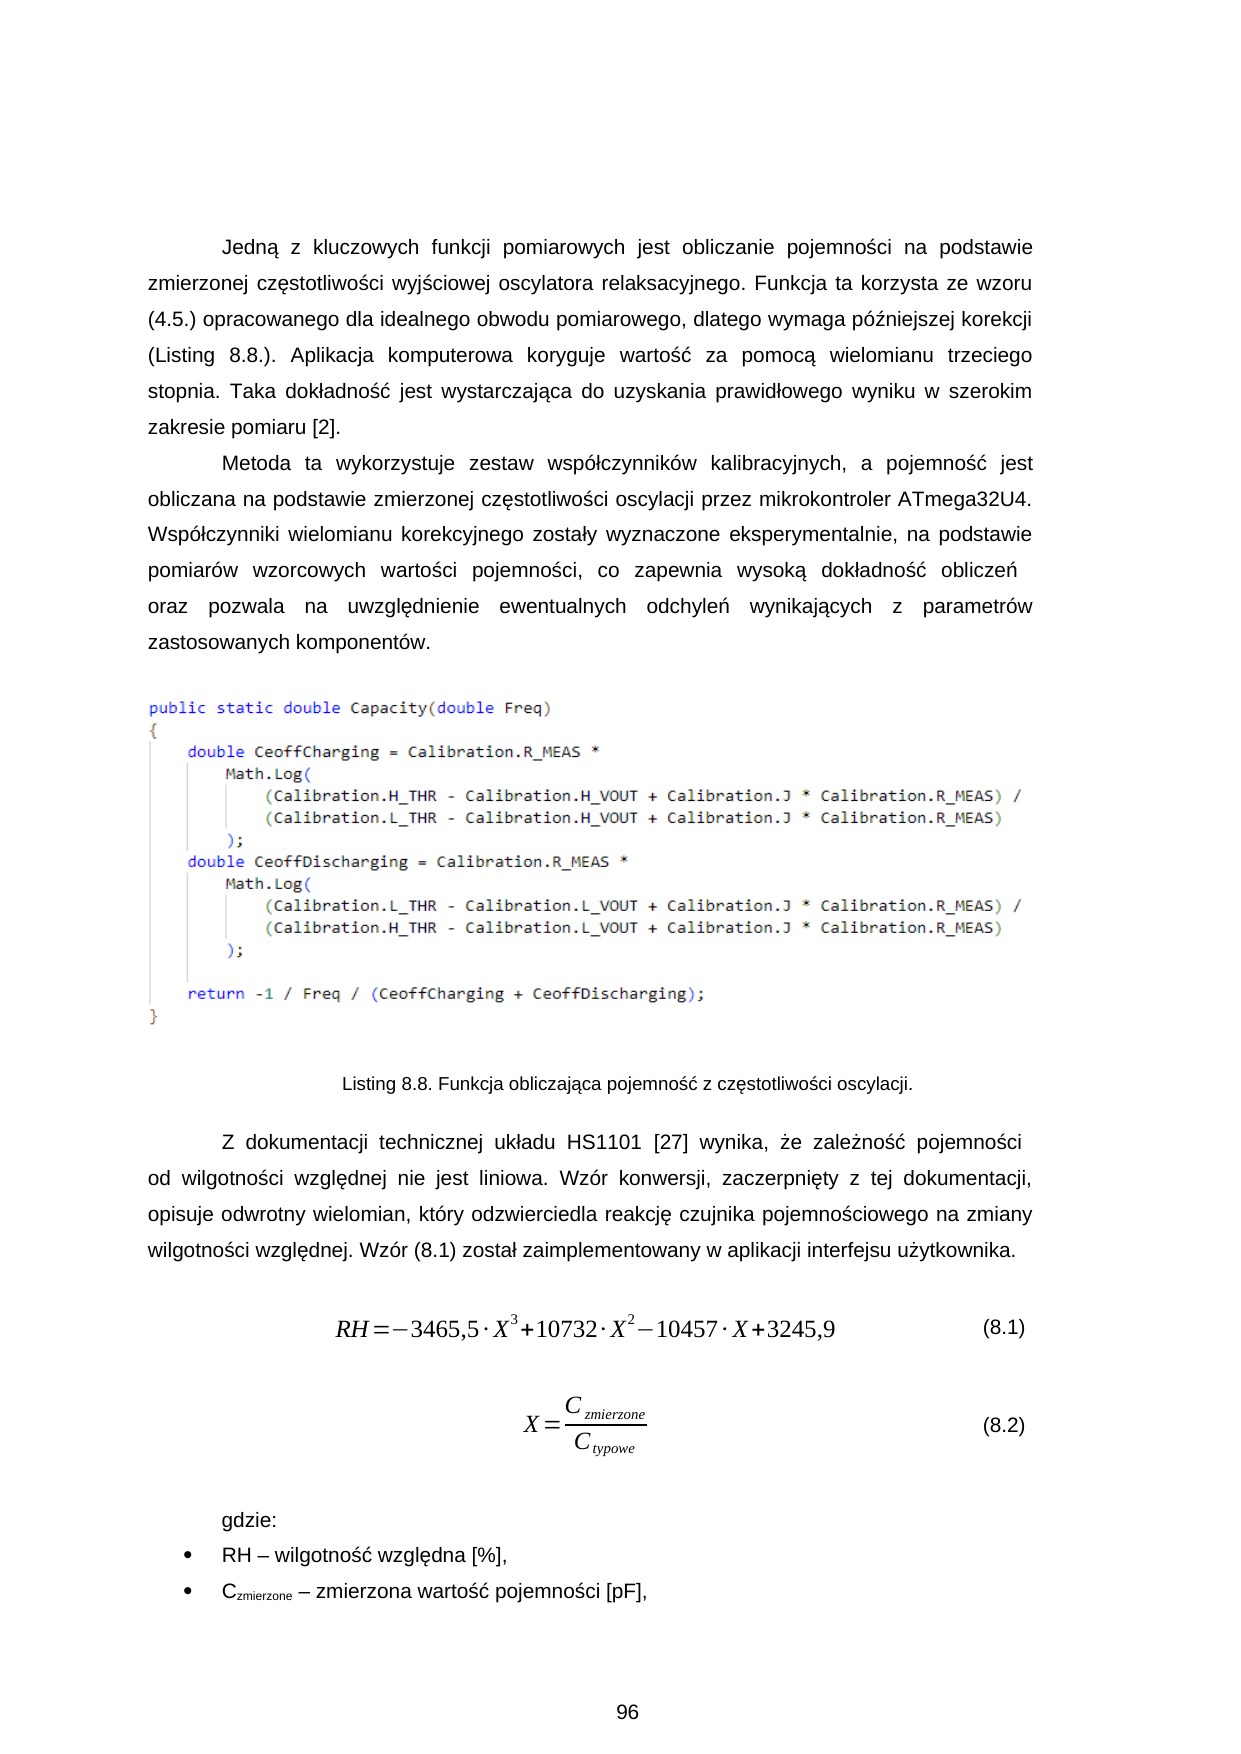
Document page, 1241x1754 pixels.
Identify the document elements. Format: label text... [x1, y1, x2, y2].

subtitle Listing 8.3. Funkcja obliczająca pojemność z częstotliwości oscylacji. [148, 1072, 1033, 1094]
text Metoda ta wykorzystuje zestaw współczynników kalibracyjnych, a pojemność jest obliczana na podstawie zmierzonej częstotliwości oscylacji przez mikrokontroler ATmega32U4. Współczynniki wielomianu korekcyjnego zostały wyznaczone eksperymentalnie, na podstawie pomiarów wzorcowych wartości pojemności, co zapewnia wysoką dokładność obliczeń oraz pozwala na uwzględnienie ewentualnych odchyleń wynikających z parametrów zastosowanych komponentów. [148, 450, 1033, 654]
table_header [136, 1286, 960, 1367]
picture [147, 697, 1031, 1029]
table_header (8.1) [960, 1286, 1037, 1367]
table_cell [136, 1367, 960, 1482]
list Czmierzone – zmierzona wartość pojemności [pF], [184, 1579, 1033, 1603]
list RH – wilgotność względna [%], [184, 1543, 1033, 1567]
text gdzie: [148, 1507, 1033, 1531]
text Z dokumentacji technicznej układu HS1101 [27] wynika, że zależność pojemności od wilgotności względnej nie jest liniowa. Wzór konwersji, zaczerpnięty z tej dokumentacji, opisuje odwrotny wielomian, który odzwierciedla reakcję czujnika pojemnościowego na zmiany wilgotności względnej. Wzór (8.1) został zaimplementowany w aplikacji interfejsu użytkownika. [148, 1130, 1033, 1261]
table_cell (8.2) [960, 1367, 1037, 1482]
